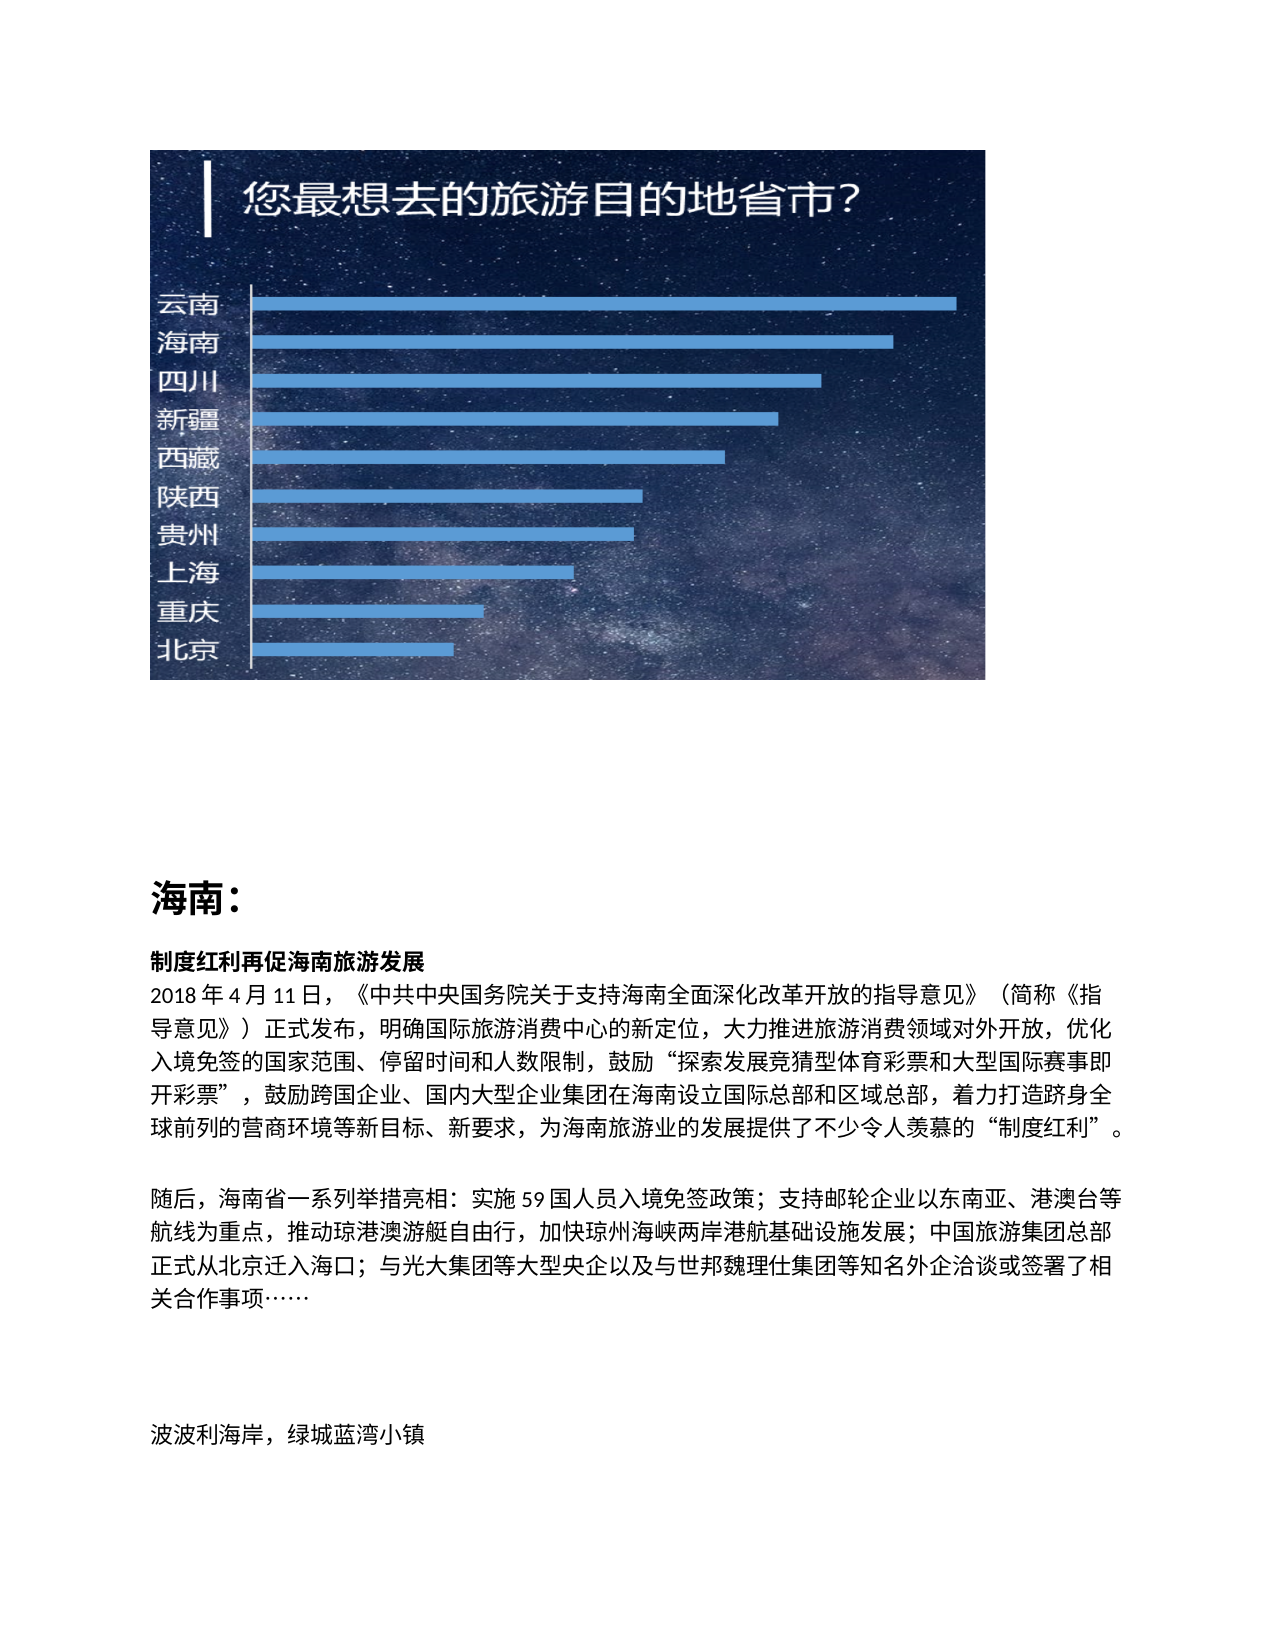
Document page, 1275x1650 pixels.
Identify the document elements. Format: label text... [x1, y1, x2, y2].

text 波波利海岸，绿城蓝湾小镇 [150, 1417, 1125, 1450]
text 随后，海南省一系列举措亮相：实施59国人员入境免签政策；支持邮轮企业以东南亚、港澳台等航线为重点，推动琼港澳游艇自由行，加快琼州海峡两岸港航基础设施发展；中国旅游集团总部正式从北京迁入海口；与光大集团等大型央企以及与世邦魏理仕集团等知名外企洽谈或签署了相关合作事项…… [150, 1181, 1125, 1314]
text 制度红利再促海南旅游发展 [150, 944, 1125, 977]
picture [150, 150, 986, 680]
text 海南： [150, 869, 1125, 923]
text 2018年4月11日，《中共中央国务院关于支持海南全面深化改革开放的指导意见》（简称《指导意见》）正式发布，明确国际旅游消费中心的新定位，大力推进旅游消费领域对外开放，优化入境免签的国家范围、停留时间和人数限制，鼓励“探索发展竞猜型体育彩票和大型国际赛事即开彩票”，鼓励跨国企业、国内大型企业集团在海南设立国际总部和区域总部，着力打造跻身全球前列的营商环境等新目标、新要求，为海南旅游业的发展提供了不少令人羡慕的“制度红利”。 [150, 977, 1125, 1143]
